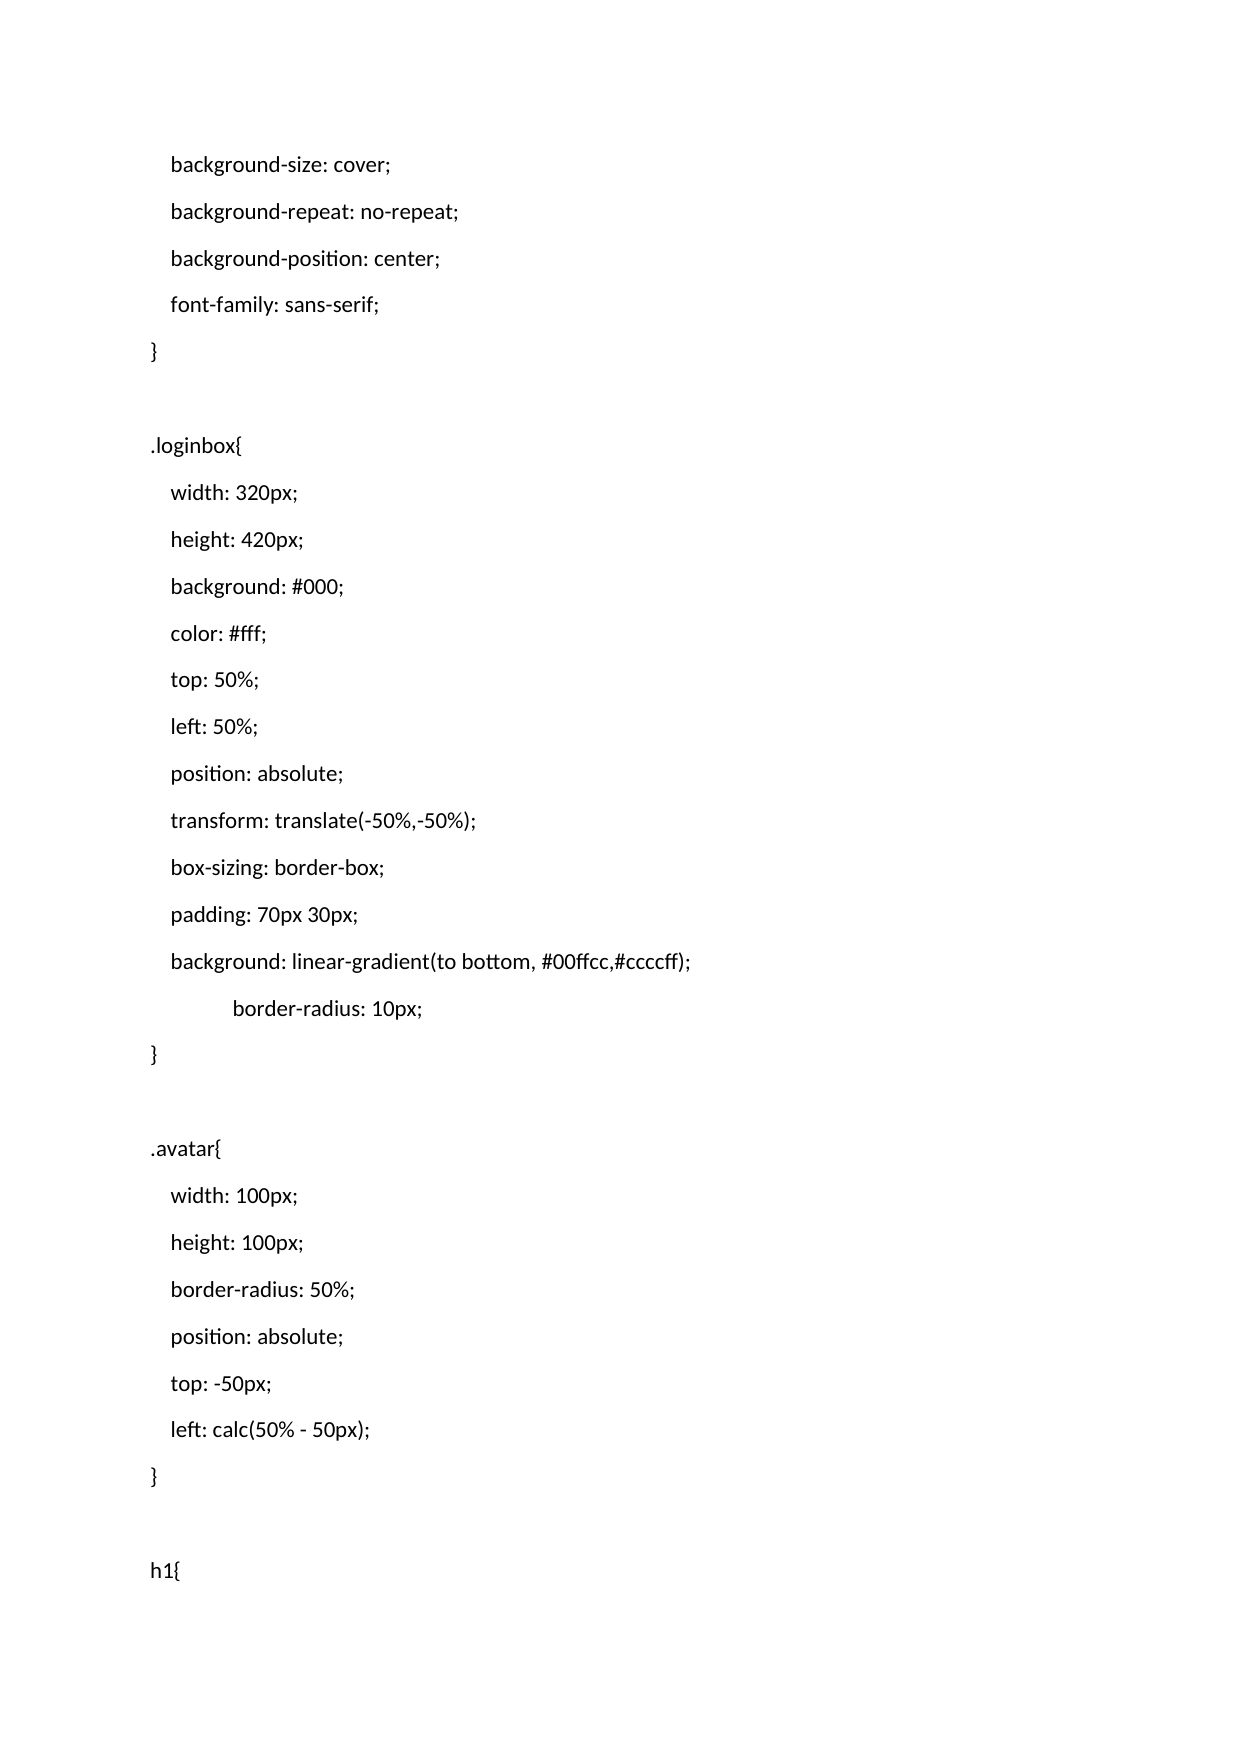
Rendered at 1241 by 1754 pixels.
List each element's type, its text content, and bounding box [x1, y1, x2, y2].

text } [150, 337, 1090, 366]
text background: #000; [150, 572, 1090, 600]
text height: 100px; [150, 1228, 1090, 1256]
text background-size: cover; [150, 150, 1090, 178]
text height: 420px; [150, 525, 1090, 553]
text left: calc(50% - 50px); [150, 1416, 1090, 1444]
text .avatar{ [150, 1134, 1090, 1162]
text position: absolute; [150, 759, 1090, 787]
text background: linear-gradient(to bottom, #00ffcc,#ccccff); [150, 947, 1090, 975]
text .loginbox{ [150, 431, 1090, 459]
text width: 320px; [150, 478, 1090, 506]
text } [150, 1462, 1090, 1491]
text top: 50%; [150, 666, 1090, 694]
text color: #fff; [150, 619, 1090, 647]
text top: -50px; [150, 1369, 1090, 1397]
text position: absolute; [150, 1322, 1090, 1350]
text h1{ [150, 1556, 1090, 1584]
text padding: 70px 30px; [150, 900, 1090, 928]
text transform: translate(-50%,-50%); [150, 806, 1090, 834]
text box-sizing: border-box; [150, 853, 1090, 881]
text border-radius: 50%; [150, 1275, 1090, 1303]
text font-family: sans-serif; [150, 291, 1090, 319]
text } [150, 1041, 1090, 1069]
text border-radius: 10px; [150, 994, 1090, 1022]
text background-position: center; [150, 244, 1090, 272]
text width: 100px; [150, 1181, 1090, 1209]
text left: 50%; [150, 712, 1090, 741]
text background-repeat: no-repeat; [150, 197, 1090, 225]
